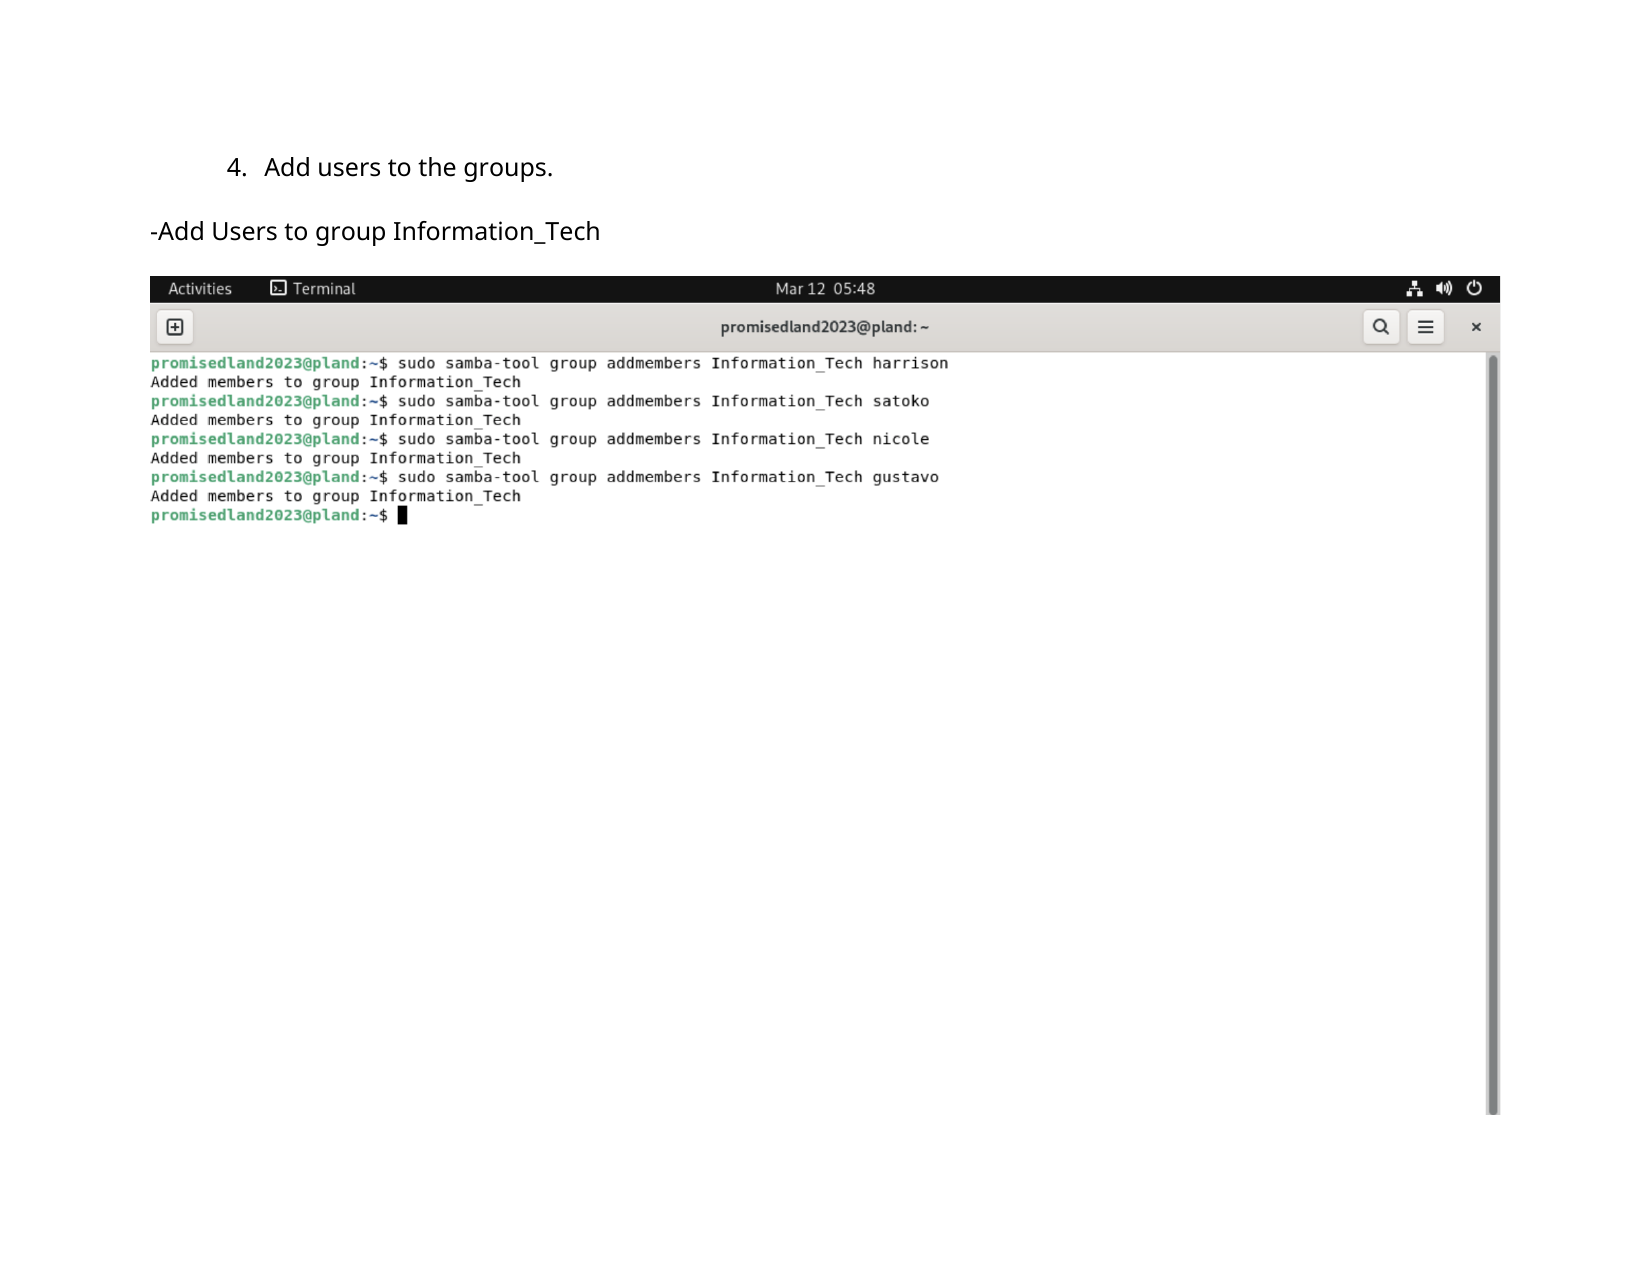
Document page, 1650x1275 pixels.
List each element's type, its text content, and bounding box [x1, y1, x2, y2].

list Add users to the groups. [227, 150, 1500, 184]
picture [150, 276, 1500, 1115]
text -Add Users to group Information_Tech [150, 213, 1500, 247]
